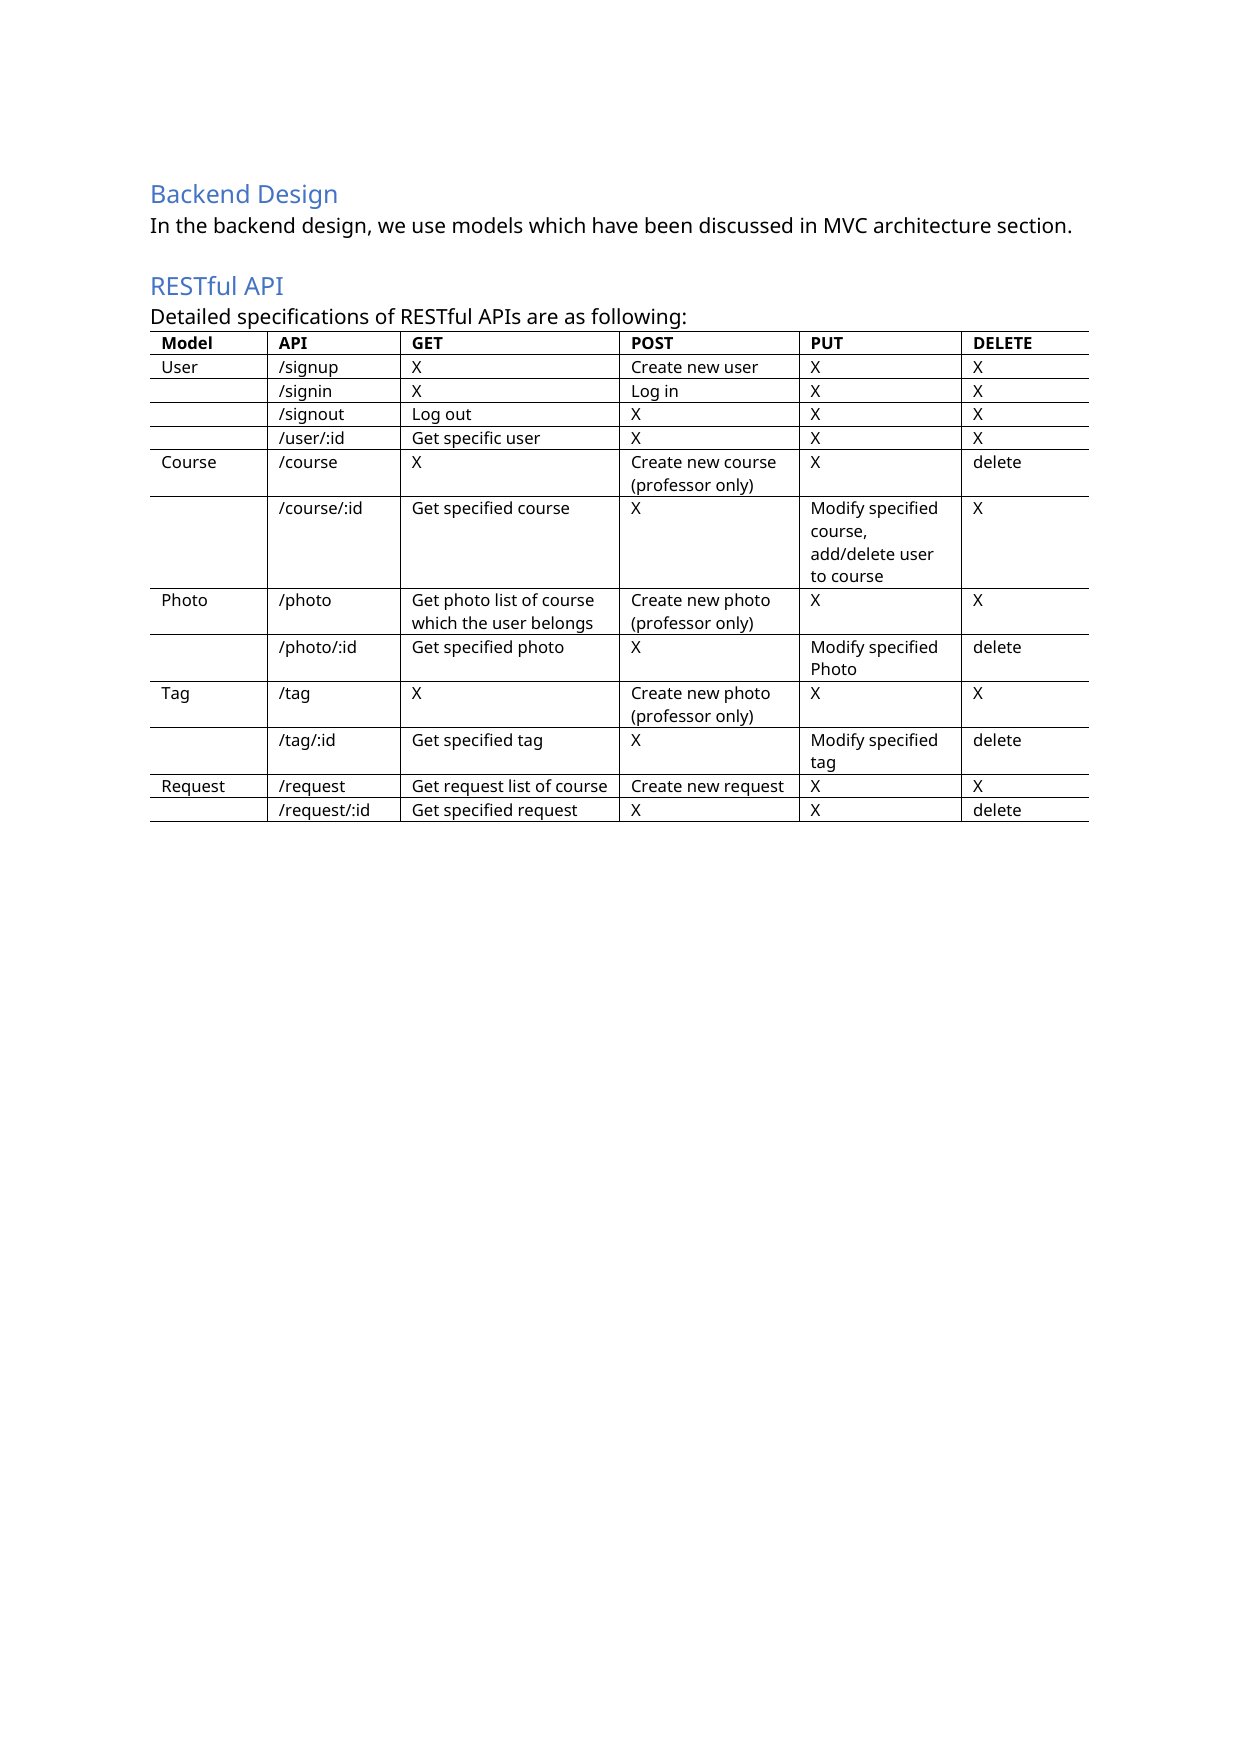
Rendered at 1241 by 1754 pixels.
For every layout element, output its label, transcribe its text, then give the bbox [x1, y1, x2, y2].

table_cell X [620, 728, 799, 773]
table_cell Get specified tag [401, 728, 619, 773]
table_cell Create new course (professor only) [620, 450, 799, 496]
table_cell /user/:id [268, 427, 400, 449]
table_cell /request/:id [268, 798, 400, 821]
table_cell X [401, 682, 619, 727]
text RESTful API [150, 268, 1090, 302]
text Backend Design [150, 177, 1090, 211]
table_cell Get photo list of course which the user belongs [401, 589, 619, 634]
table_cell [150, 497, 267, 588]
table_cell Get request list of course [401, 775, 619, 797]
table_header PUT [800, 332, 961, 354]
table_cell X [800, 355, 961, 378]
table_cell Create new photo (professor only) [620, 682, 799, 727]
table_cell Log out [401, 403, 619, 426]
text Detailed specifications of RESTful APIs are as following: [150, 302, 1090, 331]
table_cell X [962, 589, 1089, 634]
table_header DELETE [962, 332, 1089, 354]
table_cell [150, 403, 267, 426]
table_cell X [620, 798, 799, 821]
table_cell X [800, 403, 961, 426]
table_cell /signout [268, 403, 400, 426]
table_cell User [150, 355, 267, 378]
table_cell [150, 427, 267, 449]
table_cell X [800, 775, 961, 797]
table_cell X [620, 635, 799, 681]
table_cell /course [268, 450, 400, 496]
table_cell Photo [150, 589, 267, 634]
table_cell X [620, 497, 799, 588]
table_cell X [800, 450, 961, 496]
table_cell Get specified photo [401, 635, 619, 681]
table_cell X [401, 450, 619, 496]
table_cell [150, 728, 267, 773]
table_cell X [962, 427, 1089, 449]
table_cell /photo [268, 589, 400, 634]
table_cell Create new photo (professor only) [620, 589, 799, 634]
table_cell X [800, 589, 961, 634]
table_cell X [620, 427, 799, 449]
table_cell Create new request [620, 775, 799, 797]
table_cell X [962, 682, 1089, 727]
table_cell /photo/:id [268, 635, 400, 681]
table_cell Modify specified course, add/delete user to course [800, 497, 961, 588]
table_cell X [401, 355, 619, 378]
table_cell X [962, 379, 1089, 402]
table_cell X [401, 379, 619, 402]
table_cell X [800, 427, 961, 449]
table_cell /signin [268, 379, 400, 402]
table_cell X [620, 403, 799, 426]
table_cell /course/:id [268, 497, 400, 588]
table_cell Get specific user [401, 427, 619, 449]
table_cell delete [962, 450, 1089, 496]
table_cell Log in [620, 379, 799, 402]
table_cell Tag [150, 682, 267, 727]
table_cell X [800, 798, 961, 821]
table_cell Course [150, 450, 267, 496]
table_cell X [800, 379, 961, 402]
table_cell delete [962, 635, 1089, 681]
table_cell [150, 798, 267, 821]
table_header GET [401, 332, 619, 354]
table_cell /request [268, 775, 400, 797]
table_cell /tag [268, 682, 400, 727]
table_cell Modify specified Photo [800, 635, 961, 681]
table_cell Modify specified tag [800, 728, 961, 773]
table_cell /tag/:id [268, 728, 400, 773]
table_cell X [962, 497, 1089, 588]
table_header Model [150, 332, 267, 354]
table_cell X [962, 775, 1089, 797]
table_cell delete [962, 798, 1089, 821]
text In the backend design, we use models which have been discussed in MVC architecture section. [150, 211, 1090, 240]
table_cell Get specified request [401, 798, 619, 821]
table_cell X [962, 403, 1089, 426]
table_cell Request [150, 775, 267, 797]
table_cell X [800, 682, 961, 727]
table_cell delete [962, 728, 1089, 773]
table_header POST [620, 332, 799, 354]
table_header API [268, 332, 400, 354]
table_cell /signup [268, 355, 400, 378]
table_cell [150, 379, 267, 402]
table_cell Get specified course [401, 497, 619, 588]
table_cell Create new user [620, 355, 799, 378]
table_cell [150, 635, 267, 681]
table_cell X [962, 355, 1089, 378]
